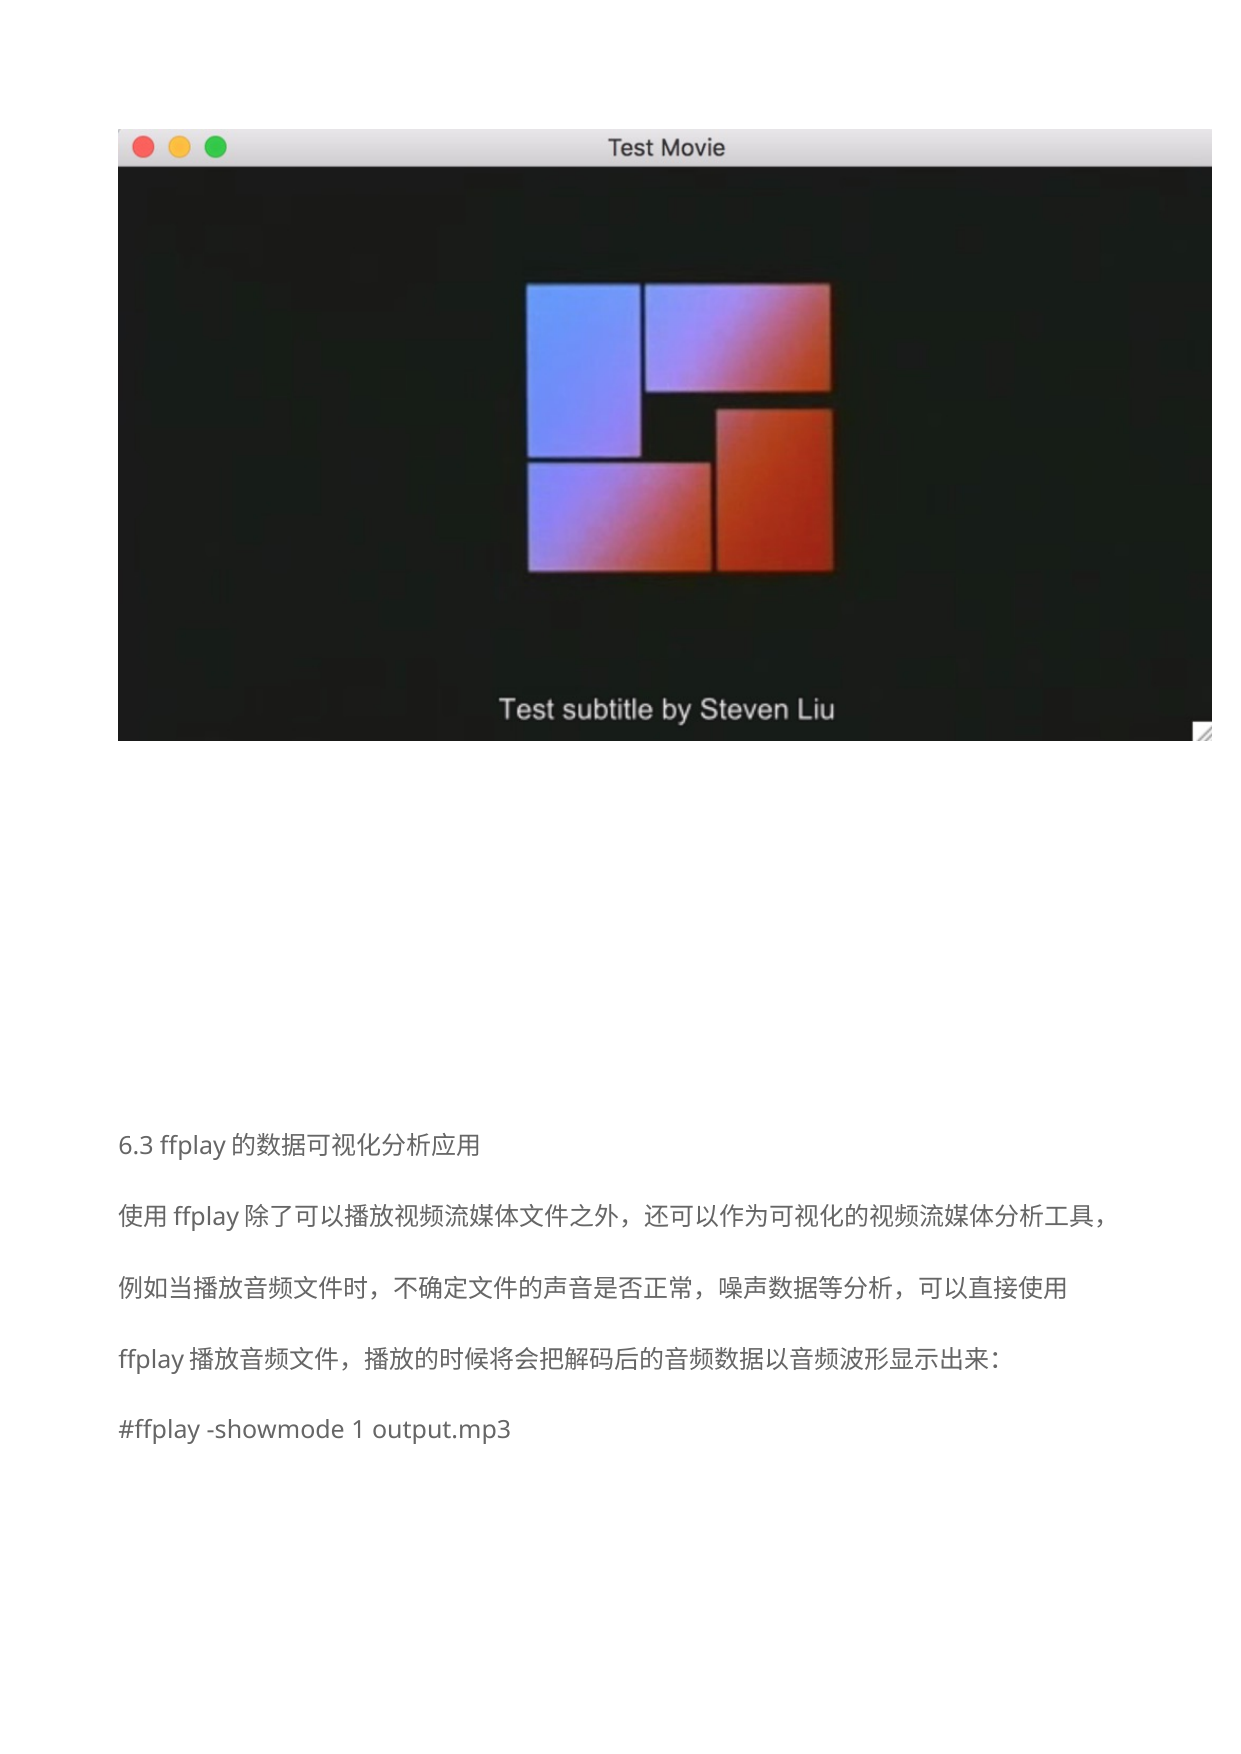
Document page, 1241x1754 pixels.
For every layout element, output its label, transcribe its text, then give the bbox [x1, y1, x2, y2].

picture [118, 129, 1212, 741]
text 下面根据这些参数与前面介绍过的一些参数进行组合： 例如从20秒播放一个视频，播放时长为10秒钟，播放完成后自动退出ffplay，播放器的窗口标题为”Hello World”，为了确认播放时长正确，可以通过系统命令time查看命令运行时长 #time ffplay -window_title "Hello World" -ss 20 -t 10 -autoexit output.mp4 该命令执行完毕之后输出如下： real 0m10.783s user 0m8.401s sys 0m0.915s 例如强制使用H264解码器解码mpeg4的视频，将会报错： # ffplay -vcodec h264 output.mp4 使用h264的解码器解码mpeg4时会得到no frame的错误，视频也解析不出来。 前面举过的例子中，看到比较多的是单节目的流，下面举一个多节目的流，常见于**行业的视频： 当视频流中出现多个Program时，播放Program与常规的播放方式则有所不同，需要指定对应的流，可以通过vst、ast、sst参数指定，例如希望播放Program 13中的音视频流，则通过如下命令行指定： #ffplay -vst 4 -ast 5 ~/Movies/movie/ChinaTV-11.ts 播放效果如图： 通过Program 13中的信息可以看到该流名称为service_name对应的值是CCTV 9，而指定音视频流播放之后播放出来的图像也能够与之对应。 如果使用ffplay播放视频时希望加载字幕文件，则可以通过加载ASS或者SRT字幕文件来解决，下面举一个加载SRT字幕的例子，首先编辑SRT字幕文件，内容如下： 然后通过filter将字幕文件加载如播放数据中，使用命令 # ffplay -window_title "Test Movie" -vf "subtitles=input.srt" output.mp4 通过这条命令可以看到播放的效果如下 6.3 ffplay的数据可视化分析应用 使用ffplay除了可以播放视频流媒体文件之外，还可以作为可视化的视频流媒体分析工具，例如当播放音频文件时，不确定文件的声音是否正常，噪声数据等分析，可以直接使用ffplay播放音频文件，播放的时候将会把解码后的音频数据以音频波形显示出来： #ffplay -showmode 1 output.mp3 从图中可以看到，音频的播放时的波形可以通过振幅显示出来，可以用来看到音频的播放情况。 例如当播放视频时体验解码器是如何解码每个宏块的，可以使用命令 # ffplay -debug vis_mb_type -window_title "show vis_mb_type" -ss 20 -t 10 -autoexit output.mp4 显示窗口内容 在输出的视频信息中，可以看到不同颜色的方块，下面来说明一下这些颜色代表着什么信息： [118, 741, 1122, 1462]
